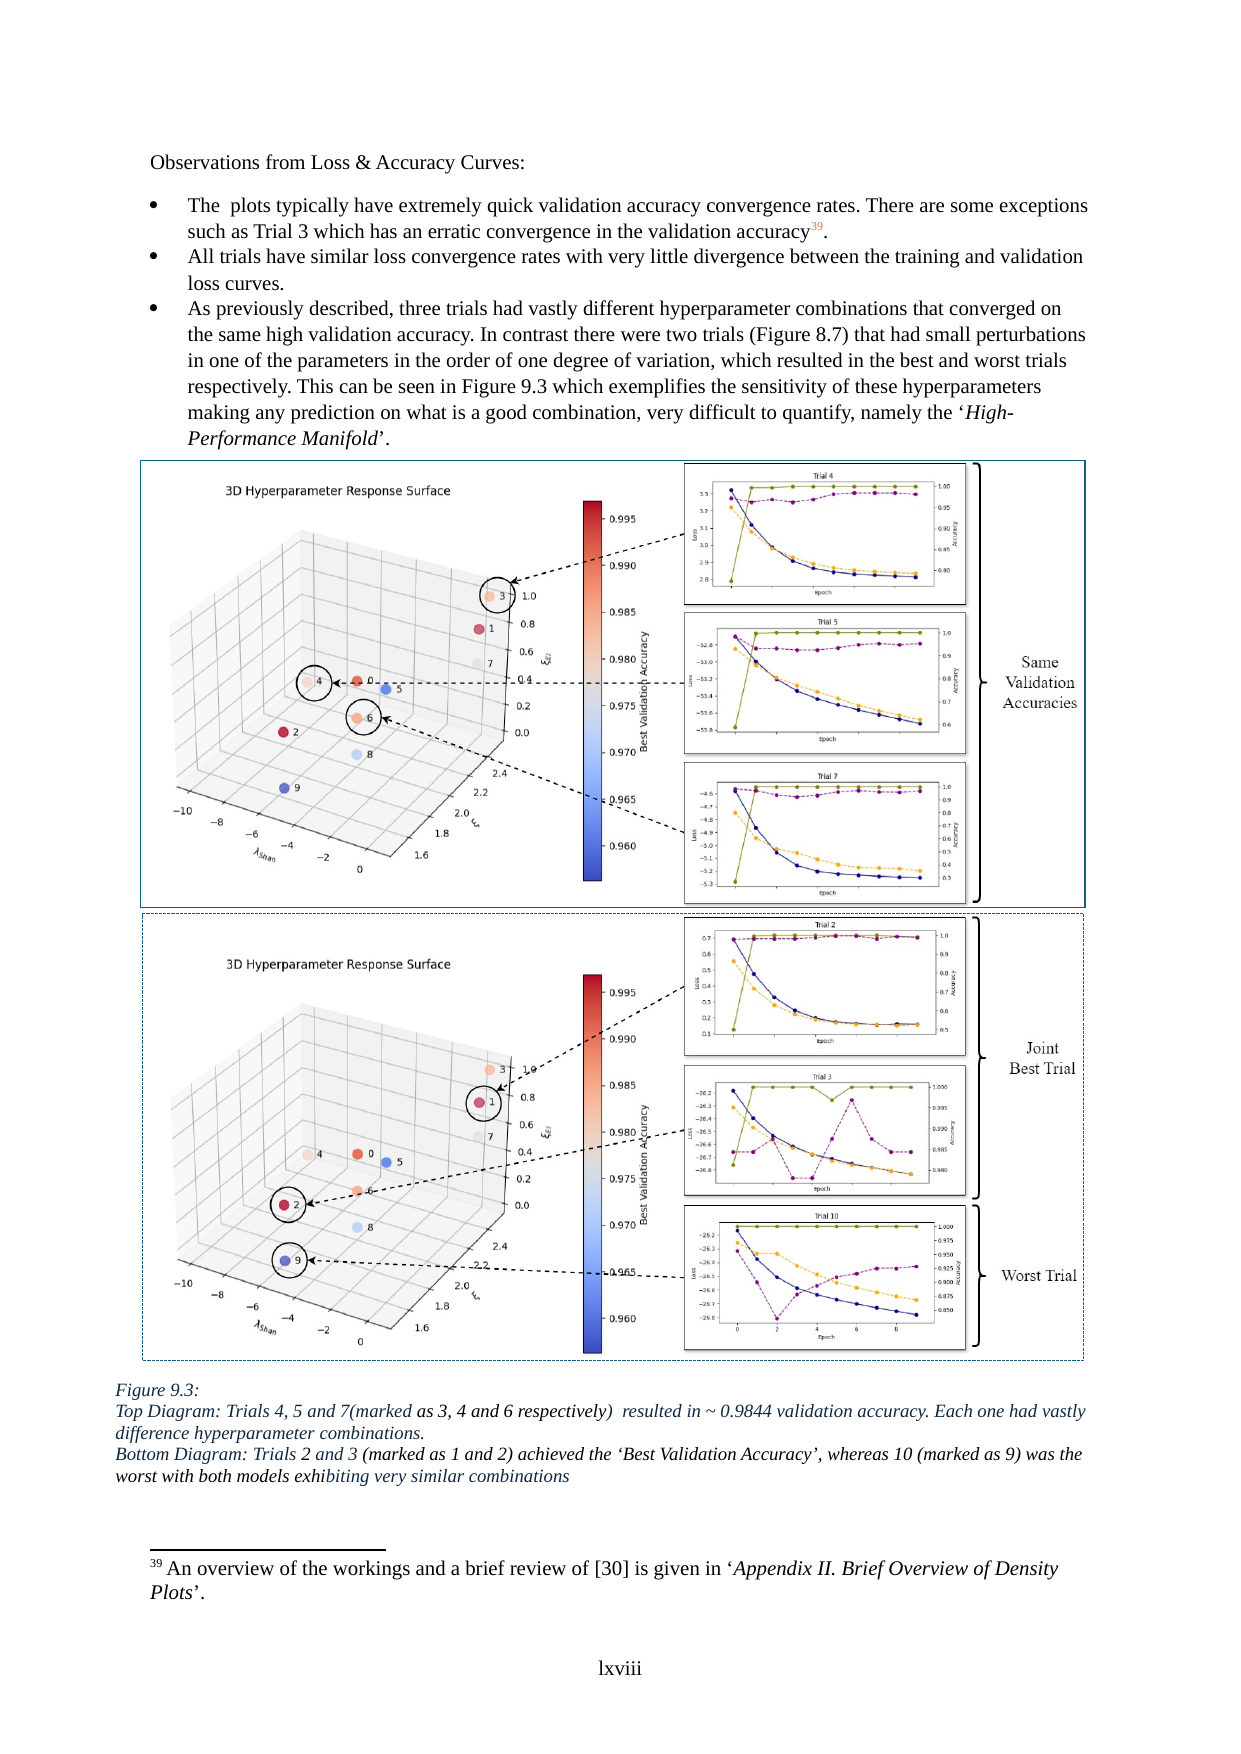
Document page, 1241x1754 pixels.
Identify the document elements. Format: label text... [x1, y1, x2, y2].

list As previously described, three trials had vastly different hyperparameter combinations that converged on the same high validation accuracy. In contrast there were two trials (Figure 8.7) that had small perturbations in one of the parameters in the order of one degree of variation, which resulted in the best and worst trials respectively. This can be seen in Figure 9.3 which exemplifies the sensitivity of these hyperparameters making any prediction on what is a good combination, very difficult to quantify, namely the ‘High-Performance Manifold’. [150, 296, 1090, 450]
text Observations from Loss & Accuracy Curves: [150, 150, 1090, 174]
list All trials have similar loss convergence rates with very little divergence between the training and validation loss curves. [150, 244, 1090, 294]
picture [142, 914, 1084, 1360]
picture [141, 461, 1084, 907]
list The plots typically have extremely quick validation accuracy convergence rates. There are some exceptions such as Trial 3 which has an erratic convergence in the validation accuracy. [150, 193, 1090, 243]
